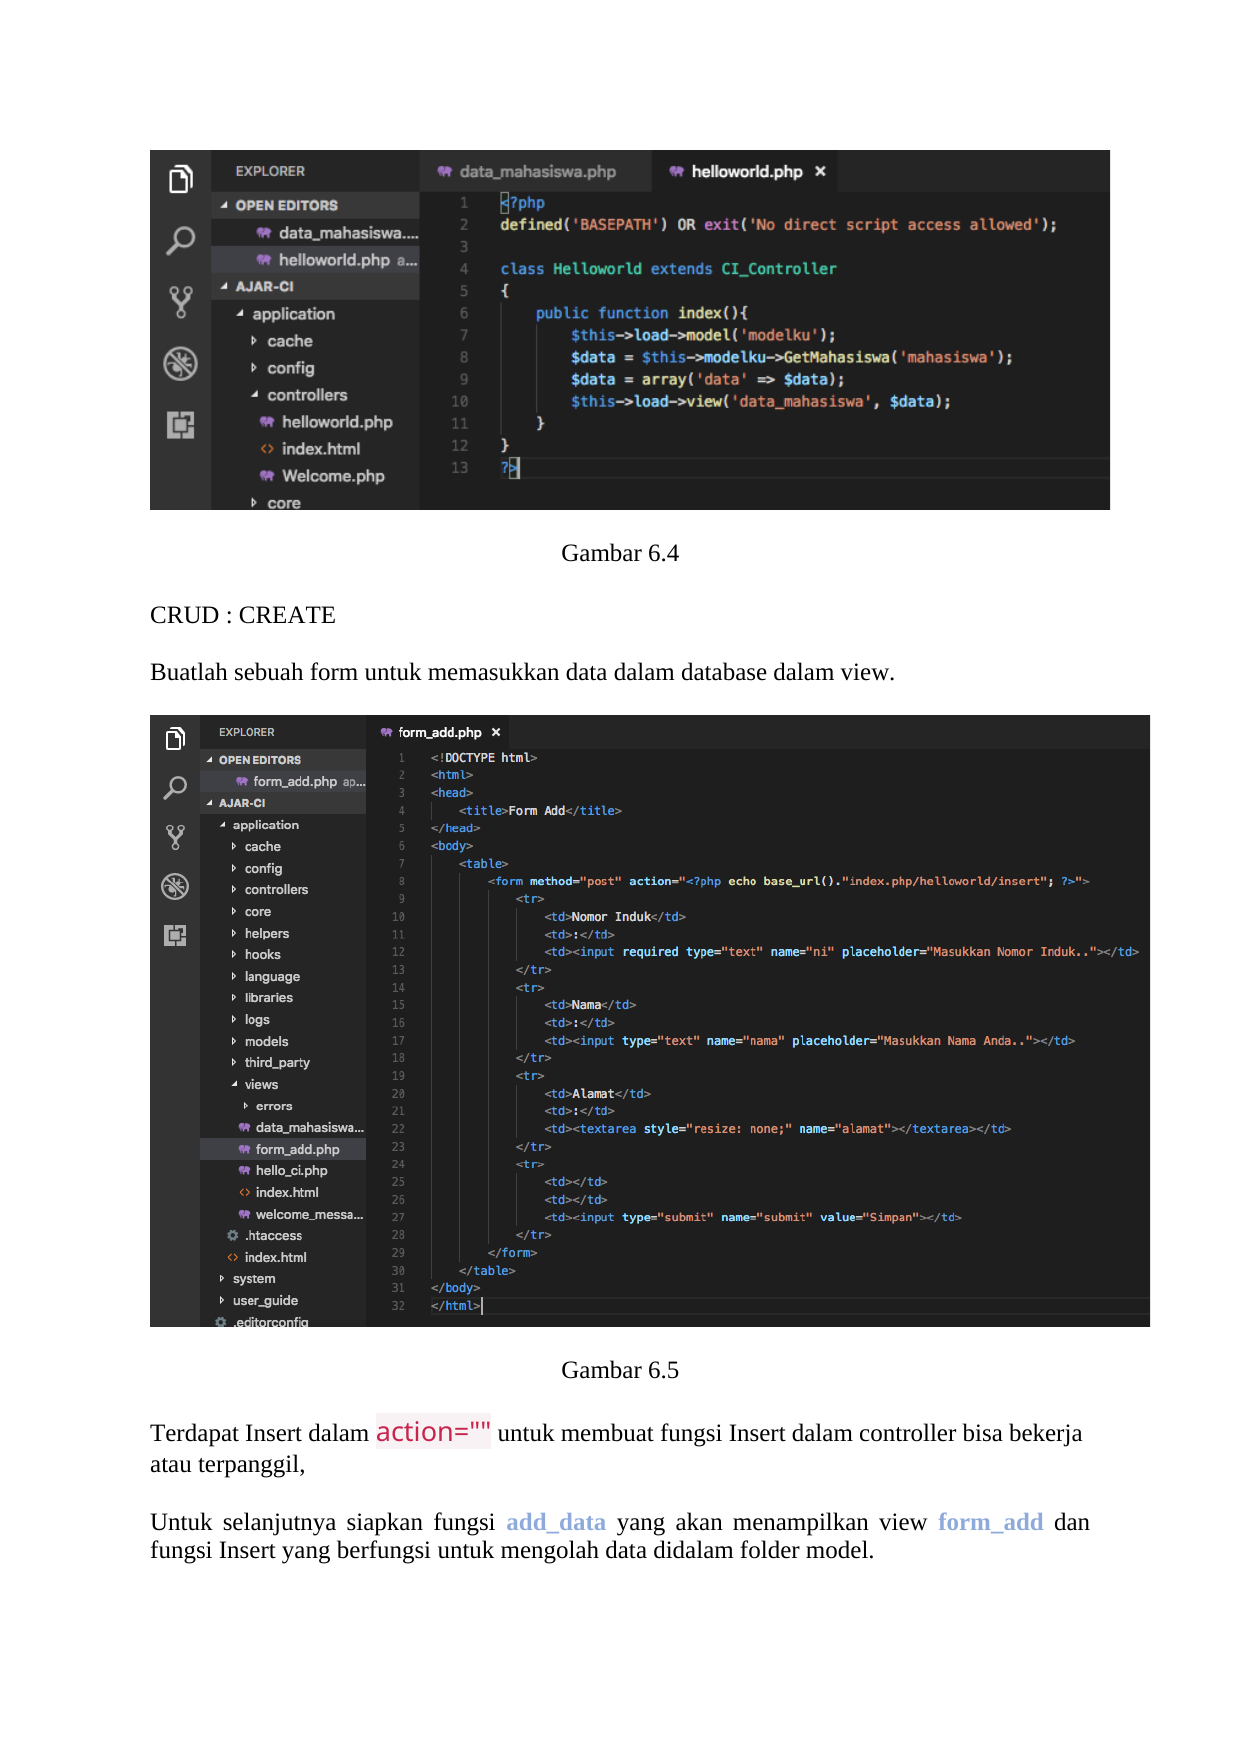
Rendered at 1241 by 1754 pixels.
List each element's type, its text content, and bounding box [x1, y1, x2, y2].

picture [150, 150, 1110, 510]
text Gambar 6.5 [150, 1355, 1090, 1384]
picture [150, 715, 1150, 1327]
text Buatlah sebuah form untuk memasukkan data dalam database dalam view. [150, 657, 1090, 686]
text Gambar 6.4 [150, 538, 1090, 567]
subtitle CRUD : CREATE [150, 600, 1090, 629]
text Terdapat Insert dalam action="" untuk membuat fungsi Insert dalam controller bisa bekerja atau terpanggil, [150, 1412, 1090, 1478]
text Untuk selanjutnya siapkan fungsi add_data yang akan menampilkan view form_add dan fungsi Insert yang berfungsi untuk mengolah data didalam folder model. [150, 1507, 1090, 1564]
